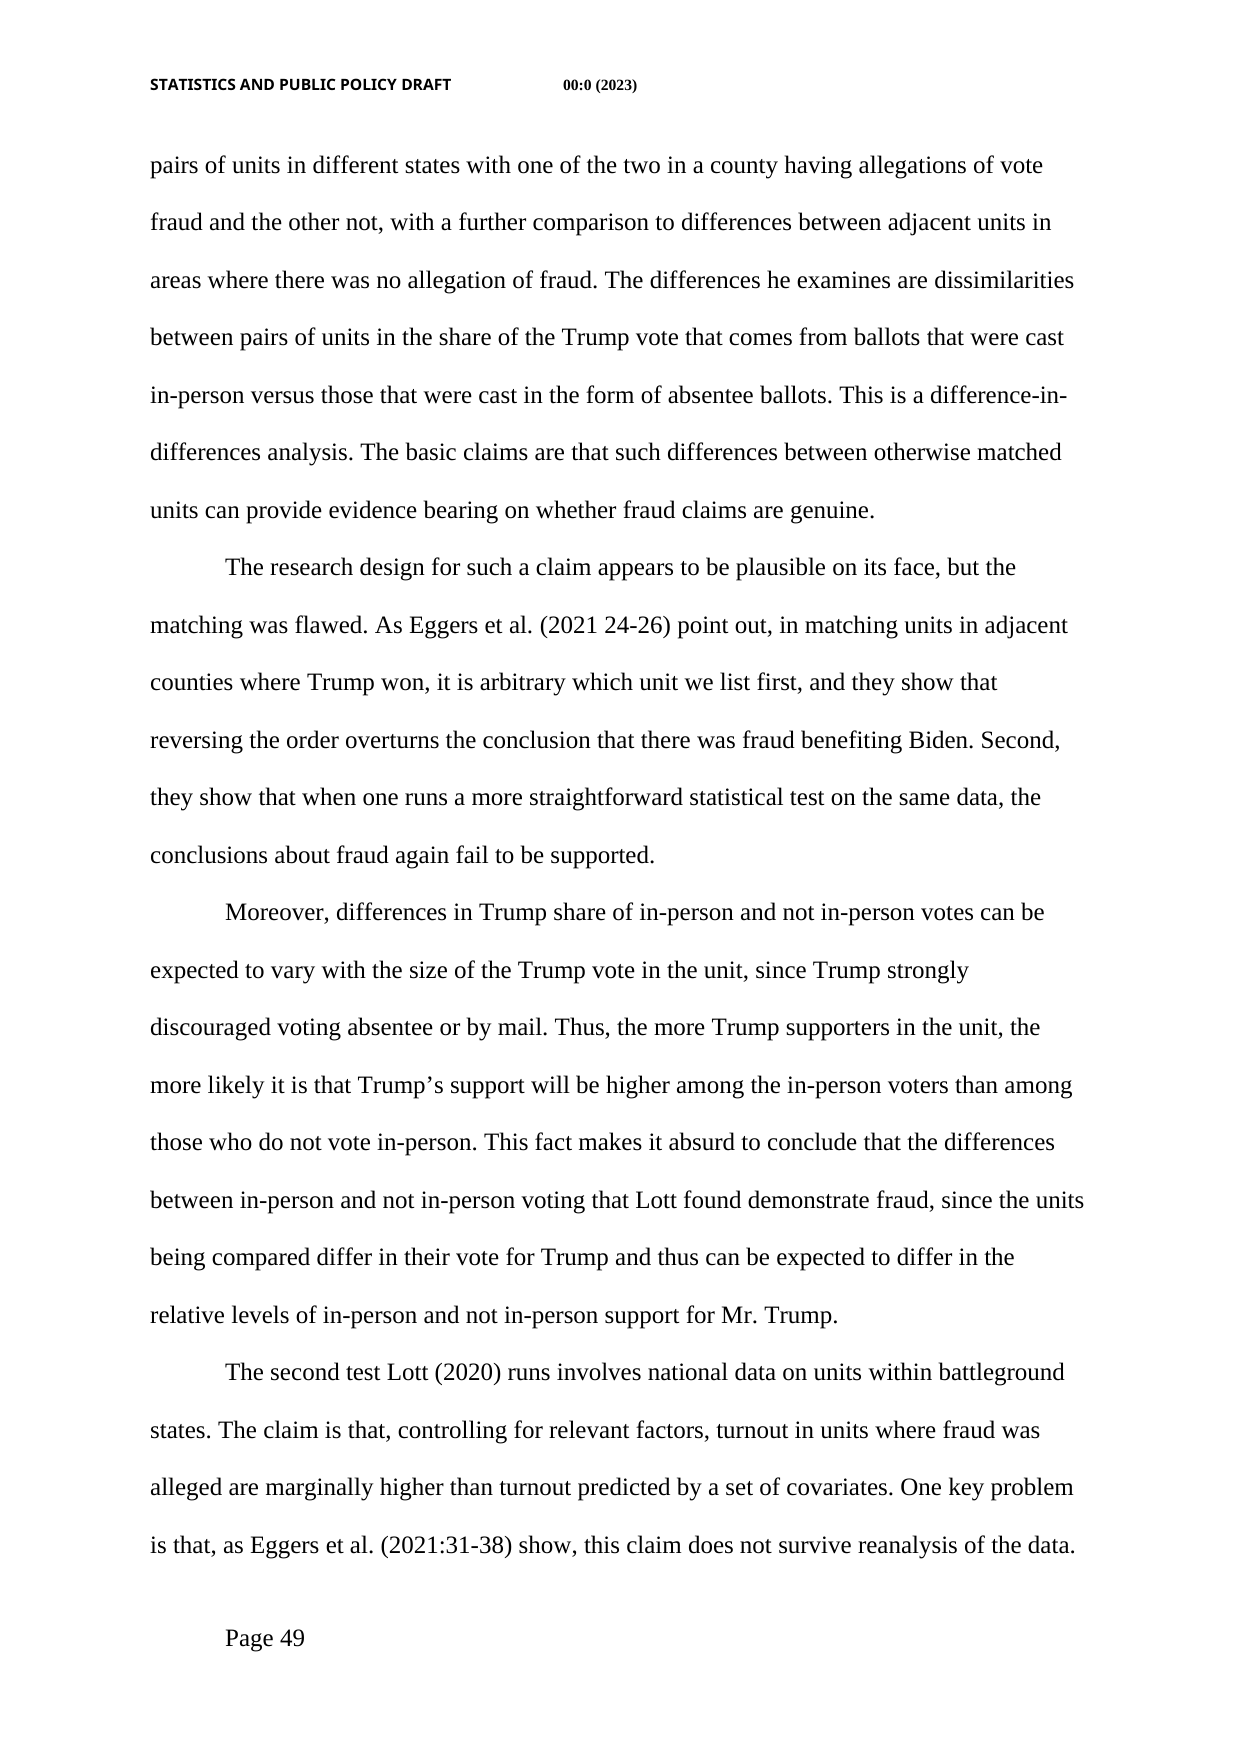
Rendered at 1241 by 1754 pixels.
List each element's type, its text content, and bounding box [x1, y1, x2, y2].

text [150, 150, 1090, 524]
text The research design for such a claim appears to be plausible on its face, but the matching was flawed. As Eggers et al. (2021 24-26) point out, in matching units in adjacent counties where Trump won, it is arbitrary which unit we list first, and they show that reversing the order overturns the conclusion that there was fraud benefiting Biden. Second, they show that when one runs a more straightforward statistical test on the same data, the conclusions about fraud again fail to be supported. [150, 552, 1090, 869]
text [150, 1357, 1090, 1559]
text Moreover, differences in Trump share of in-person and not in-person votes can be expected to vary with the size of the Trump vote in the unit, since Trump strongly discouraged voting absentee or by mail. Thus, the more Trump supporters in the unit, the more likely it is that Trump’s support will be higher among the in-person voters than among those who do not vote in-person. This fact makes it absurd to conclude that the differences between in-person and not in-person voting that Lott found demonstrate fraud, since the units being compared differ in their vote for Trump and thus can be expected to differ in the relative levels of in-person and not in-person support for Mr. Trump. [150, 897, 1090, 1329]
